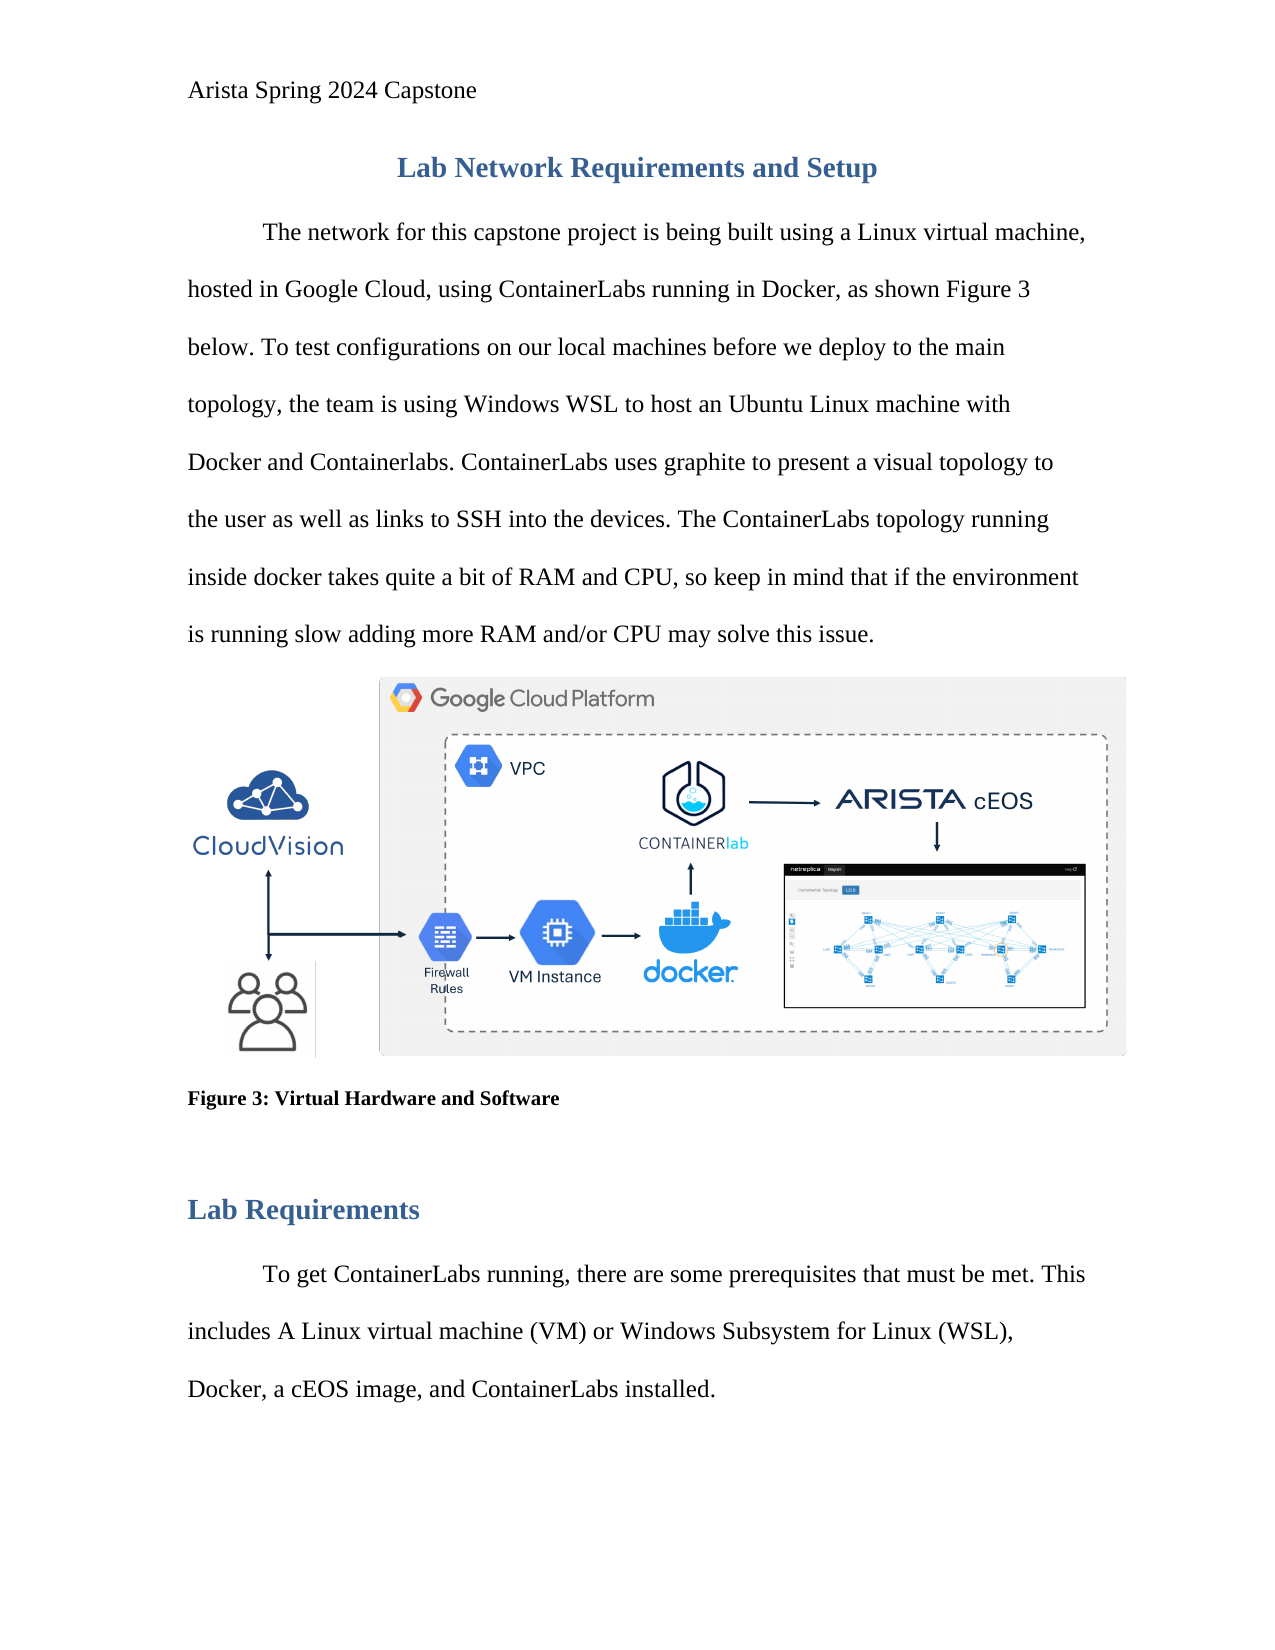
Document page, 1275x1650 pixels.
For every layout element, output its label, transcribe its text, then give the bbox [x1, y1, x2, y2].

text To get ContainerLabs running, there are some prerequisites that must be met. This includes A Linux virtual machine (VM) or Windows Subsystem for Linux (WSL), Docker, a cEOS image, and ContainerLabs installed. [187, 1259, 1087, 1403]
subtitle Lab Network Requirements and Setup [187, 150, 1087, 183]
text The network for this capstone project is being built using a Linux virtual machine, hosted in Google Cloud, using ContainerLabs running in Docker, as shown Figure 3 below. To test configurations on our local machines before we deploy to the main topology, the team is using Windows WSL to host an Ubuntu Linux machine with Docker and Containerlabs. ContainerLabs uses graphite to present a visual topology to the user as well as links to SSH into the devices. The ContainerLabs topology running inside docker takes quite a bit of RAM and CPU, so keep in mind that if the environment is running slow adding more RAM and/or CPU may solve this issue. [187, 217, 1087, 648]
subtitle Lab Requirements [187, 1192, 1087, 1225]
text Figure 3: Virtual Hardware and Software [187, 1086, 1087, 1110]
picture [187, 677, 1127, 1058]
